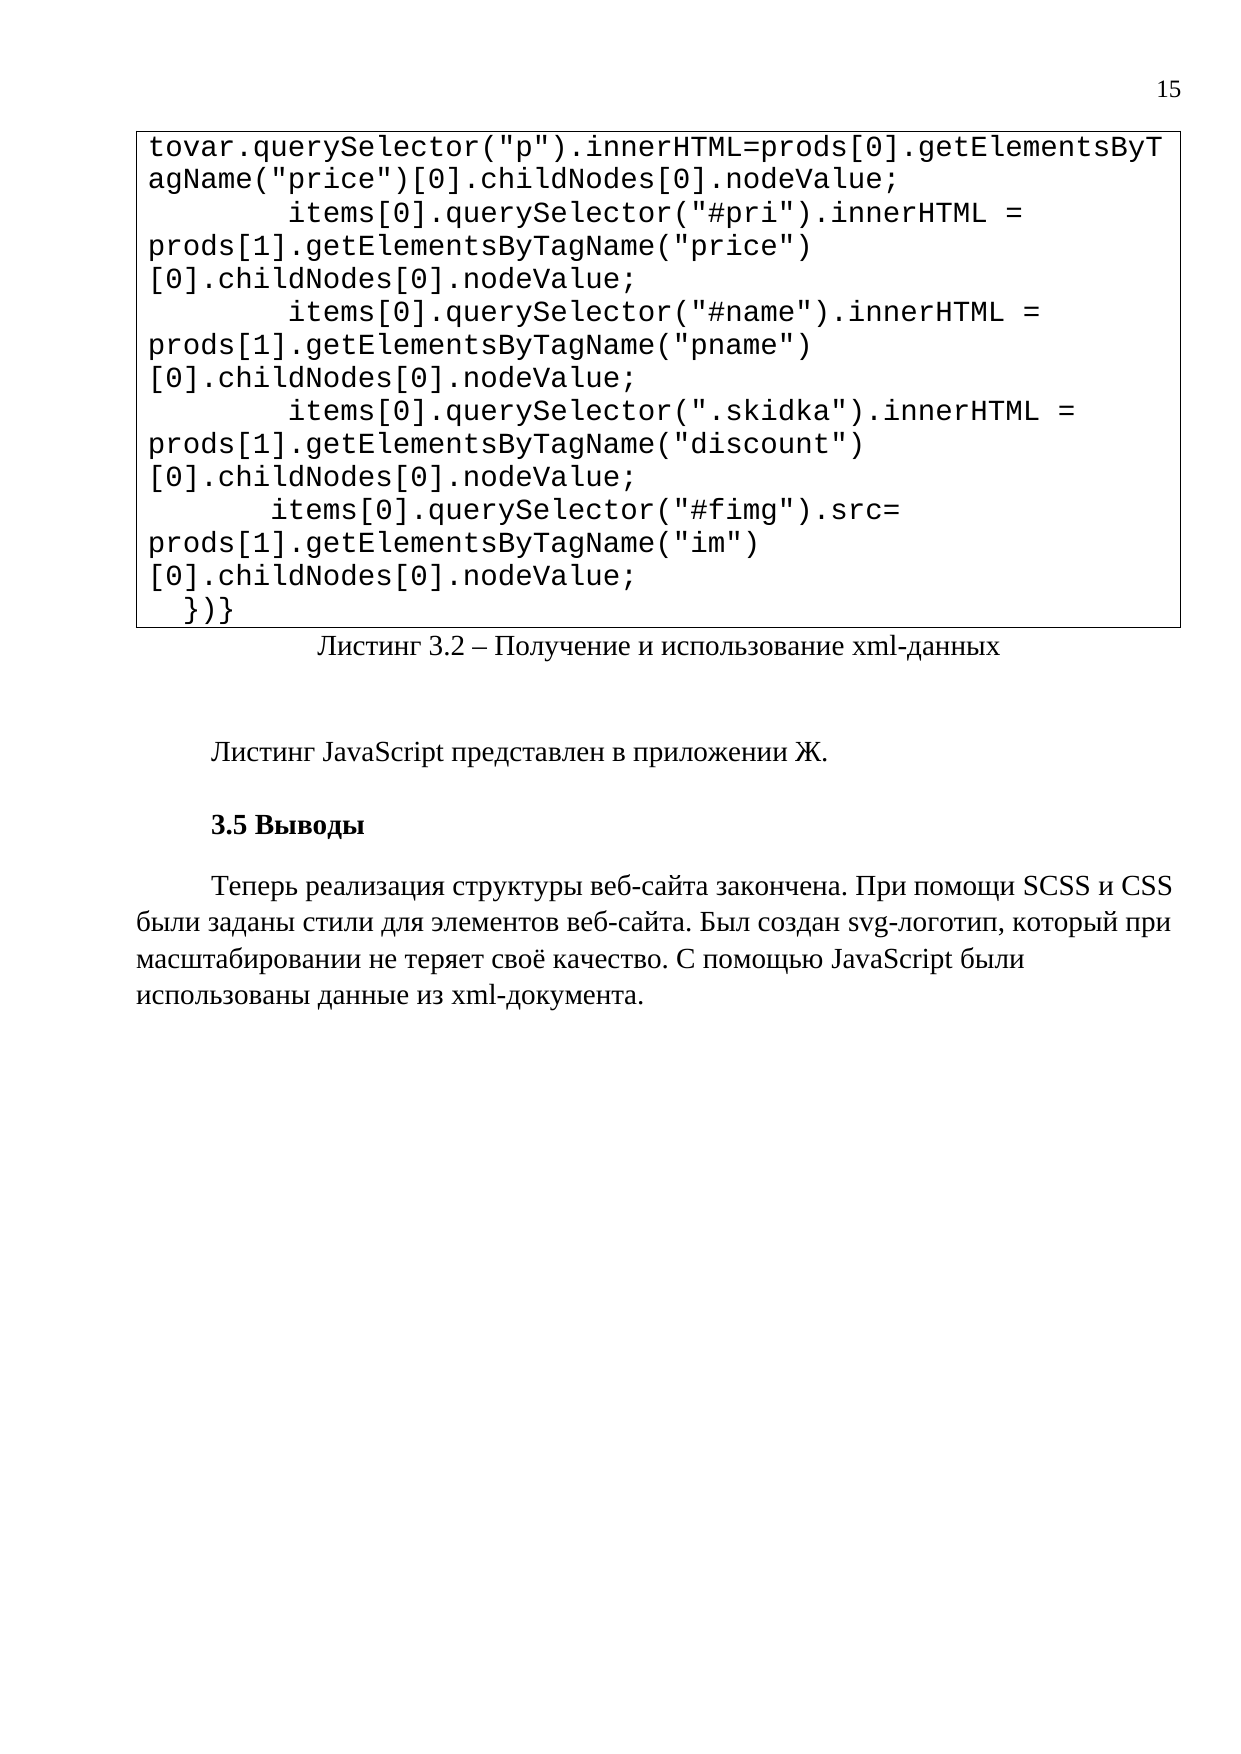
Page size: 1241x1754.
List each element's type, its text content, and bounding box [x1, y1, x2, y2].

text Листинг JavaScript представлен в приложении Ж. [136, 734, 1181, 767]
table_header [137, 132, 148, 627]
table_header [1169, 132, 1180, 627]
text Листинг 3.2 – Получение и использование xml-данных [136, 628, 1181, 662]
subtitle 3.5 Выводы [136, 807, 1181, 841]
text Теперь реализация структуры веб-сайта закончена. При помощи SCSS и CSS были заданы стили для элементов веб-сайта. Был создан svg-логотип, который при масштабировании не теряет своё качество. С помощью JavaScript были использованы данные из xml-документа. [136, 868, 1181, 1010]
